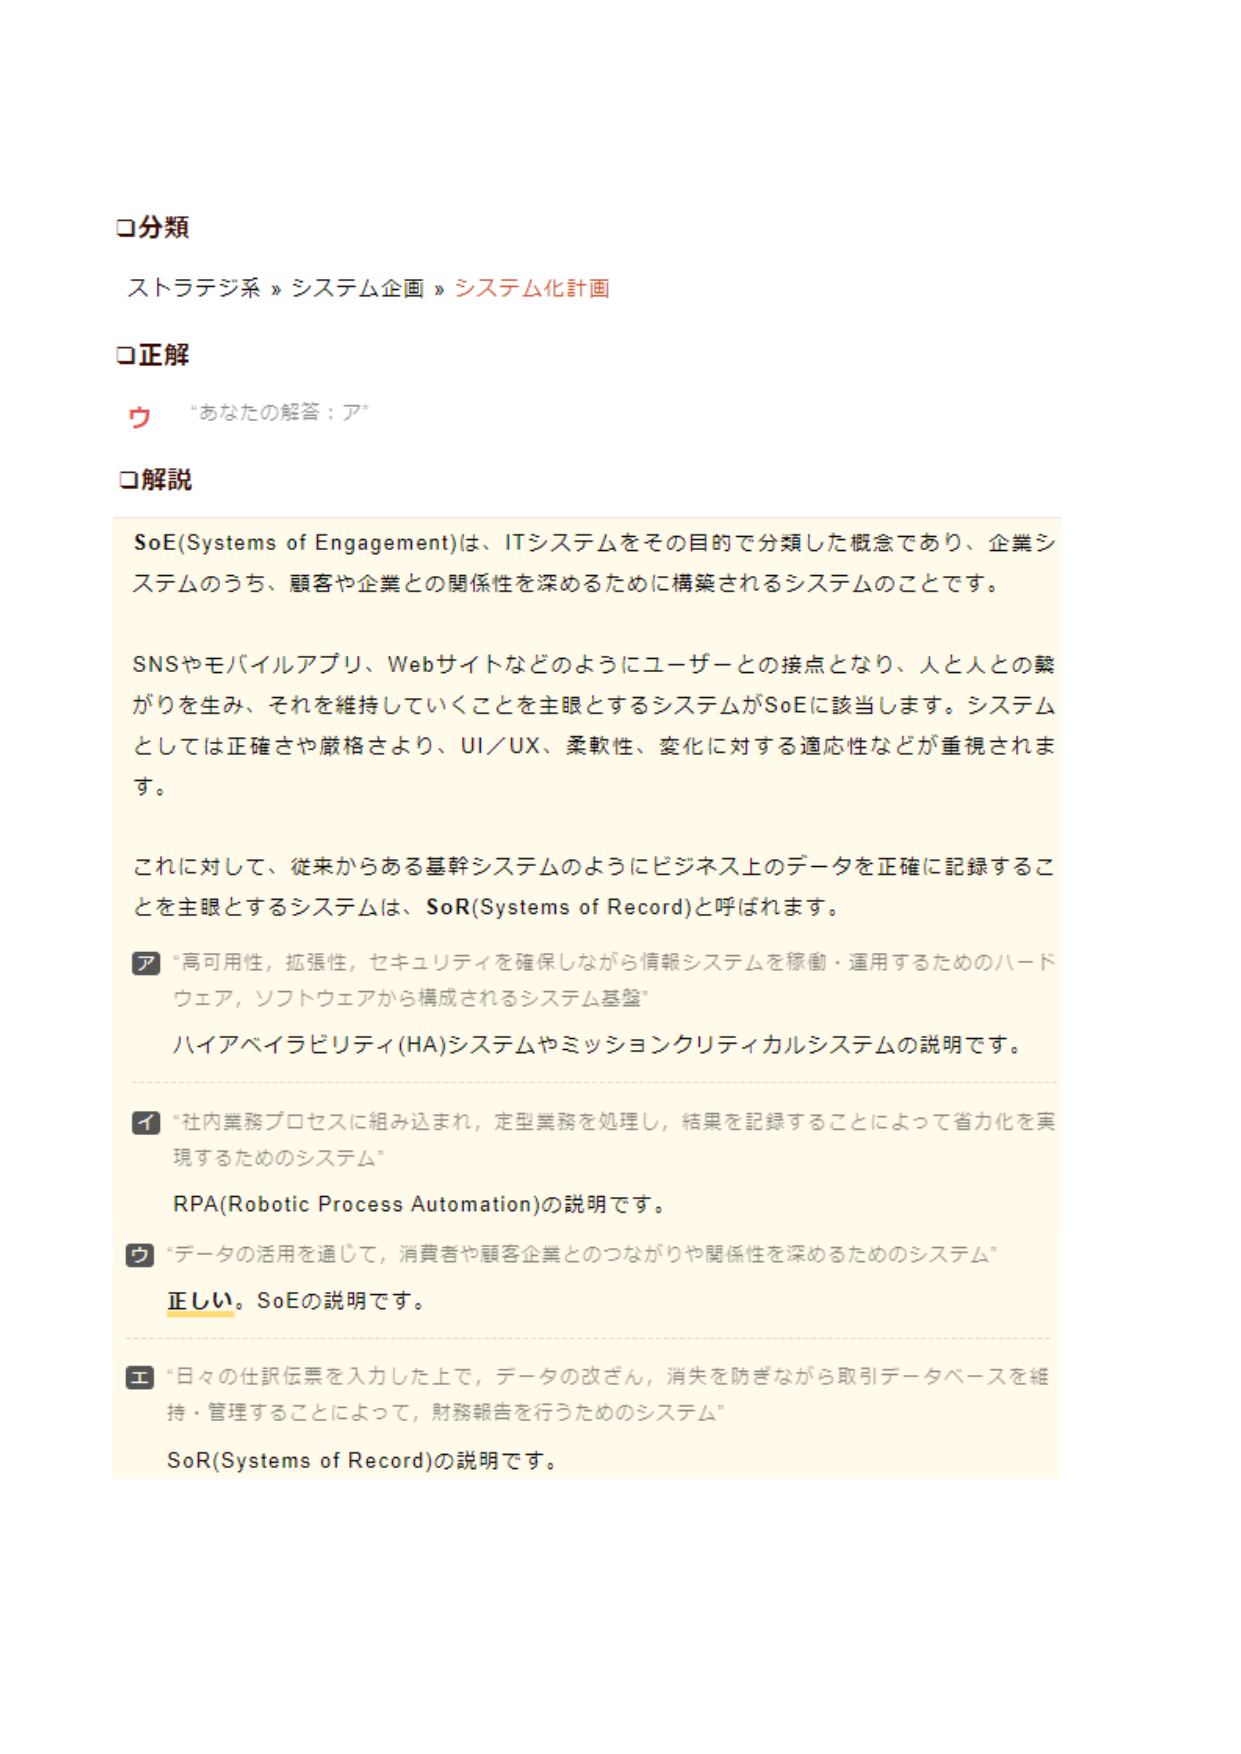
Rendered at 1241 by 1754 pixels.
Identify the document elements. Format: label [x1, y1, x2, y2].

picture [112, 464, 1062, 1479]
picture [112, 202, 700, 443]
